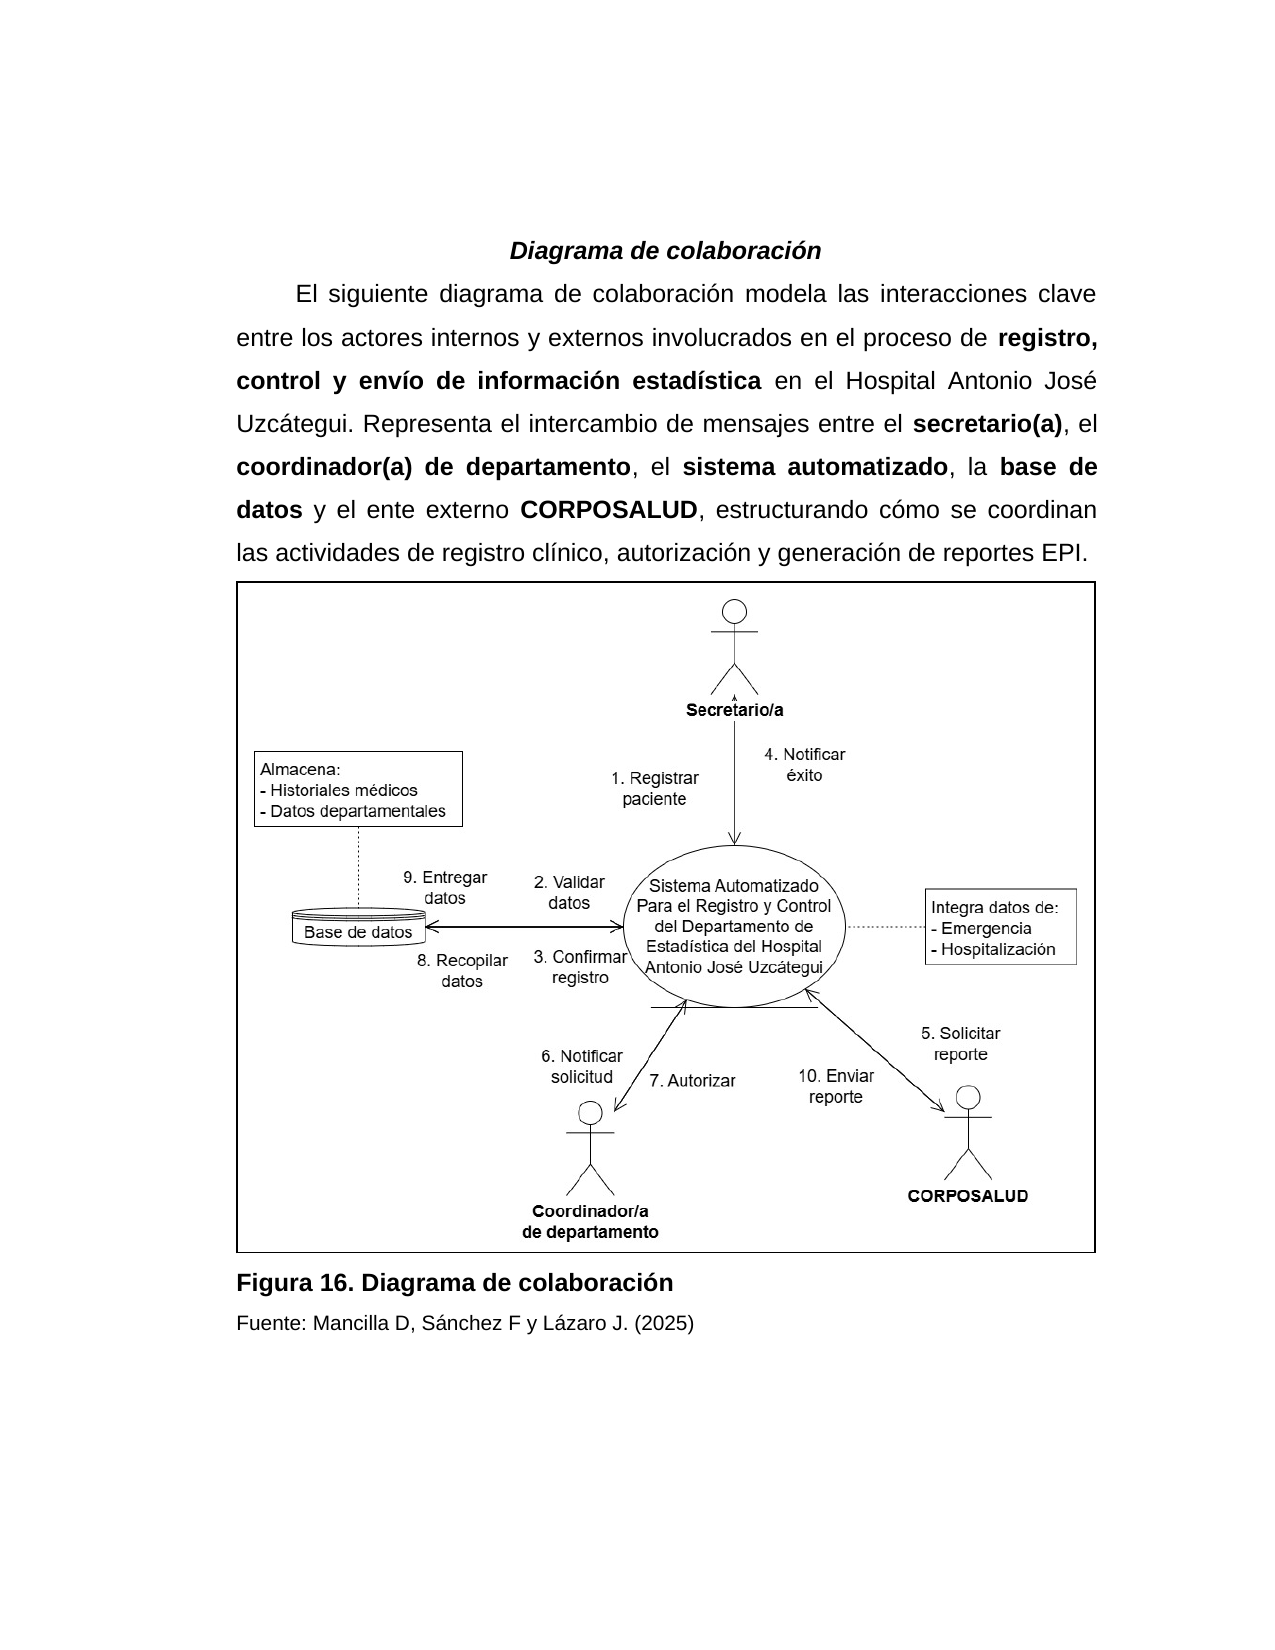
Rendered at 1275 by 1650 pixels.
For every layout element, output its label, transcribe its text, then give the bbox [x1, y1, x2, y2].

text El siguiente diagrama de colaboración modela las interacciones clave entre los actores internos y externos involucrados en el proceso de registro, control y envío de información estadística en el Hospital Antonio José Uzcátegui. Representa el intercambio de mensajes entre el secretario(a), el coordinador(a) de departamento, el sistema automatizado, la base de datos y el ente externo CORPOSALUD, estructurando cómo se coordinan las actividades de registro clínico, autorización y generación de reportes EPI. [236, 279, 1098, 567]
text Fuente: Mancilla D, Sánchez F y Lázaro J. (2025) [236, 1311, 1098, 1335]
picture [254, 599, 1077, 1243]
text Figura 16. Diagrama de colaboración [236, 1268, 1098, 1297]
subtitle Diagrama de colaboración [236, 236, 1098, 265]
